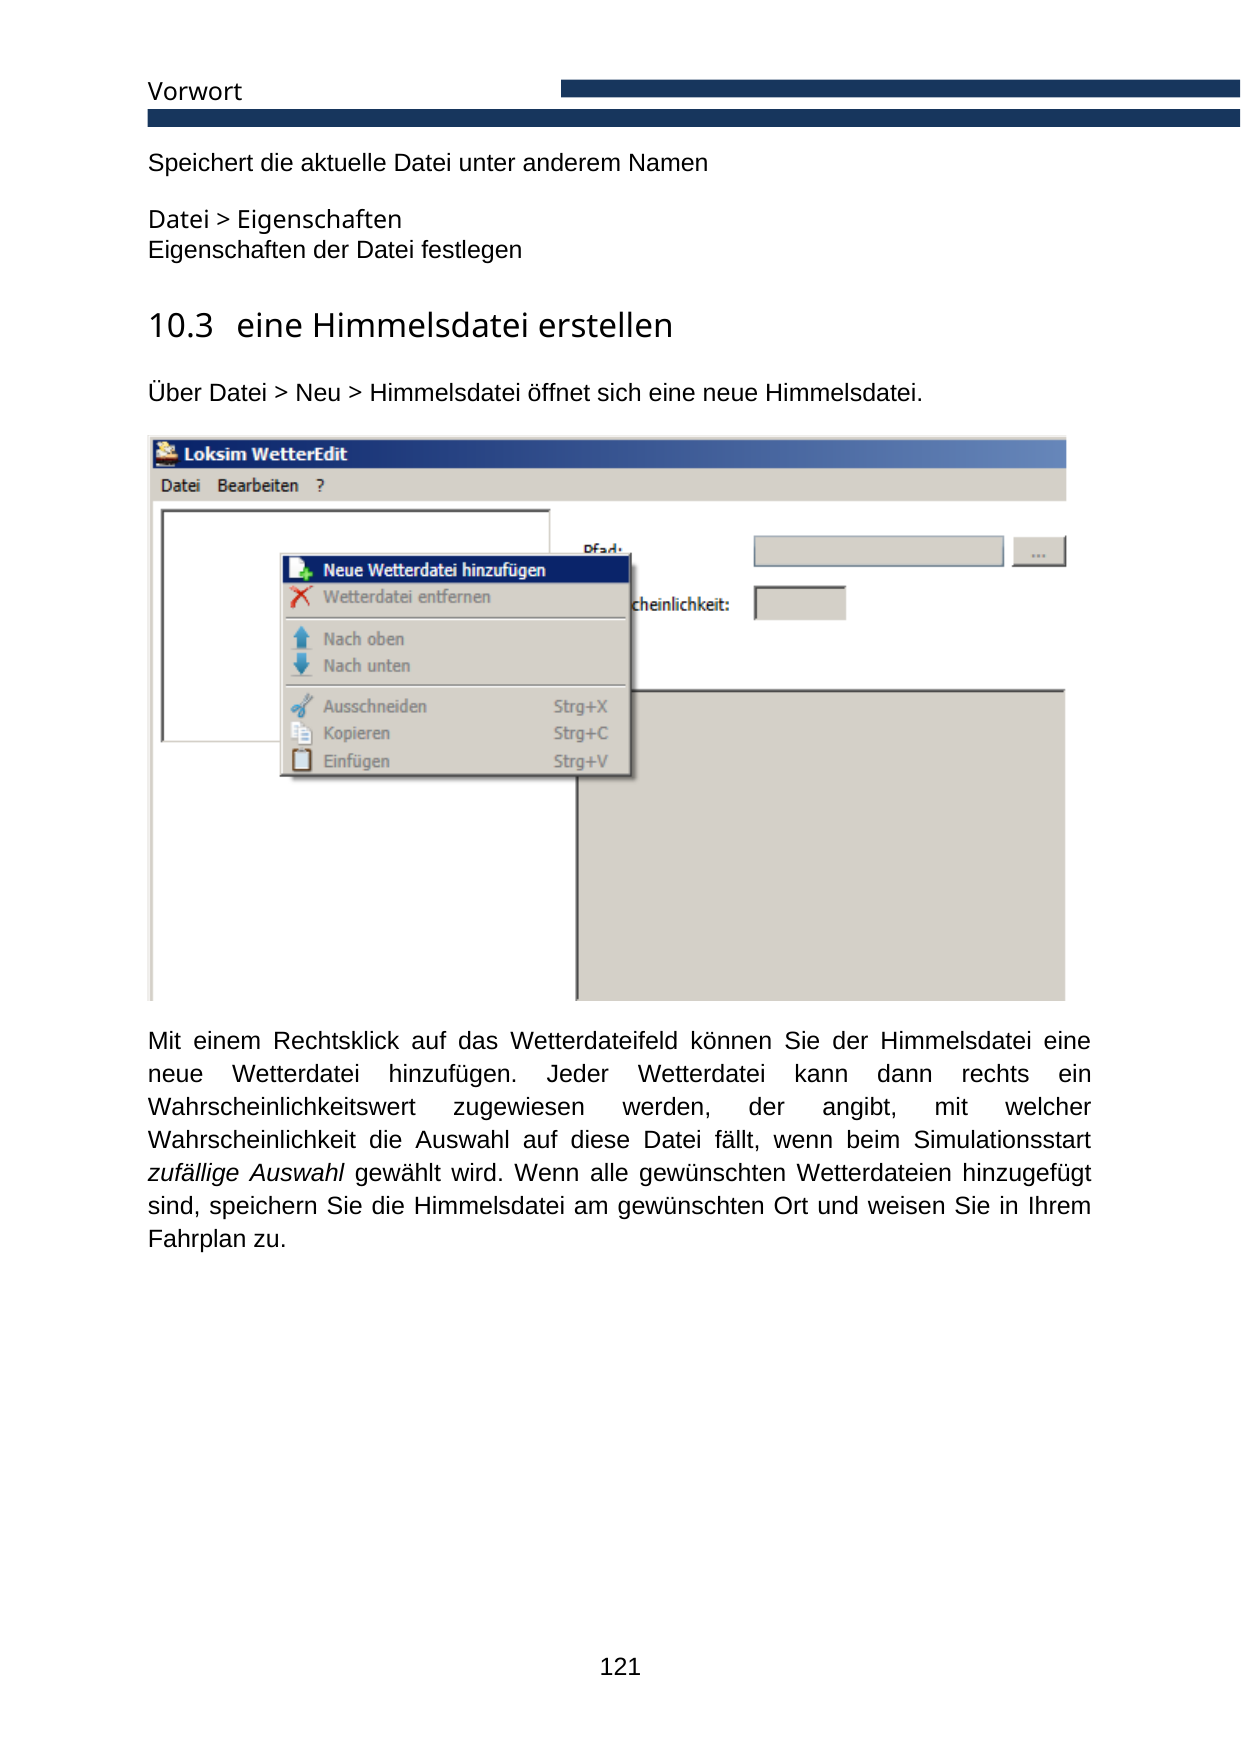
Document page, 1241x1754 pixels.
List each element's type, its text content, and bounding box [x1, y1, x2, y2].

subtitle eine Himmelsdatei erstellen [148, 302, 1093, 347]
picture [147, 435, 1067, 1001]
text Mit einem Rechtsklick auf das Wetterdateifeld können Sie der Himmelsdatei eine neue Wetterdatei hinzufügen. Jeder Wetterdatei kann dann rechts ein Wahrscheinlichkeitswert zugewiesen werden, der angibt, mit welcher Wahrscheinlichkeit die Auswahl auf diese Datei fällt, wenn beim Simulationsstart zufällige Auswahl gewählt wird. Wenn alle gewünschten Wetterdateien hinzugefügt sind, speichern Sie die Himmelsdatei am gewünschten Ort und weisen Sie in Ihrem Fahrplan zu. [148, 1026, 1093, 1253]
text Speichert die aktuelle Datei unter anderem Namen [148, 148, 1093, 176]
text Über Datei > Neu > Himmelsdatei öffnet sich eine neue Himmelsdatei. [148, 375, 1093, 409]
text Datei > Eigenschaften [148, 201, 1093, 236]
text Eigenschaften der Datei festlegen [148, 236, 1093, 264]
